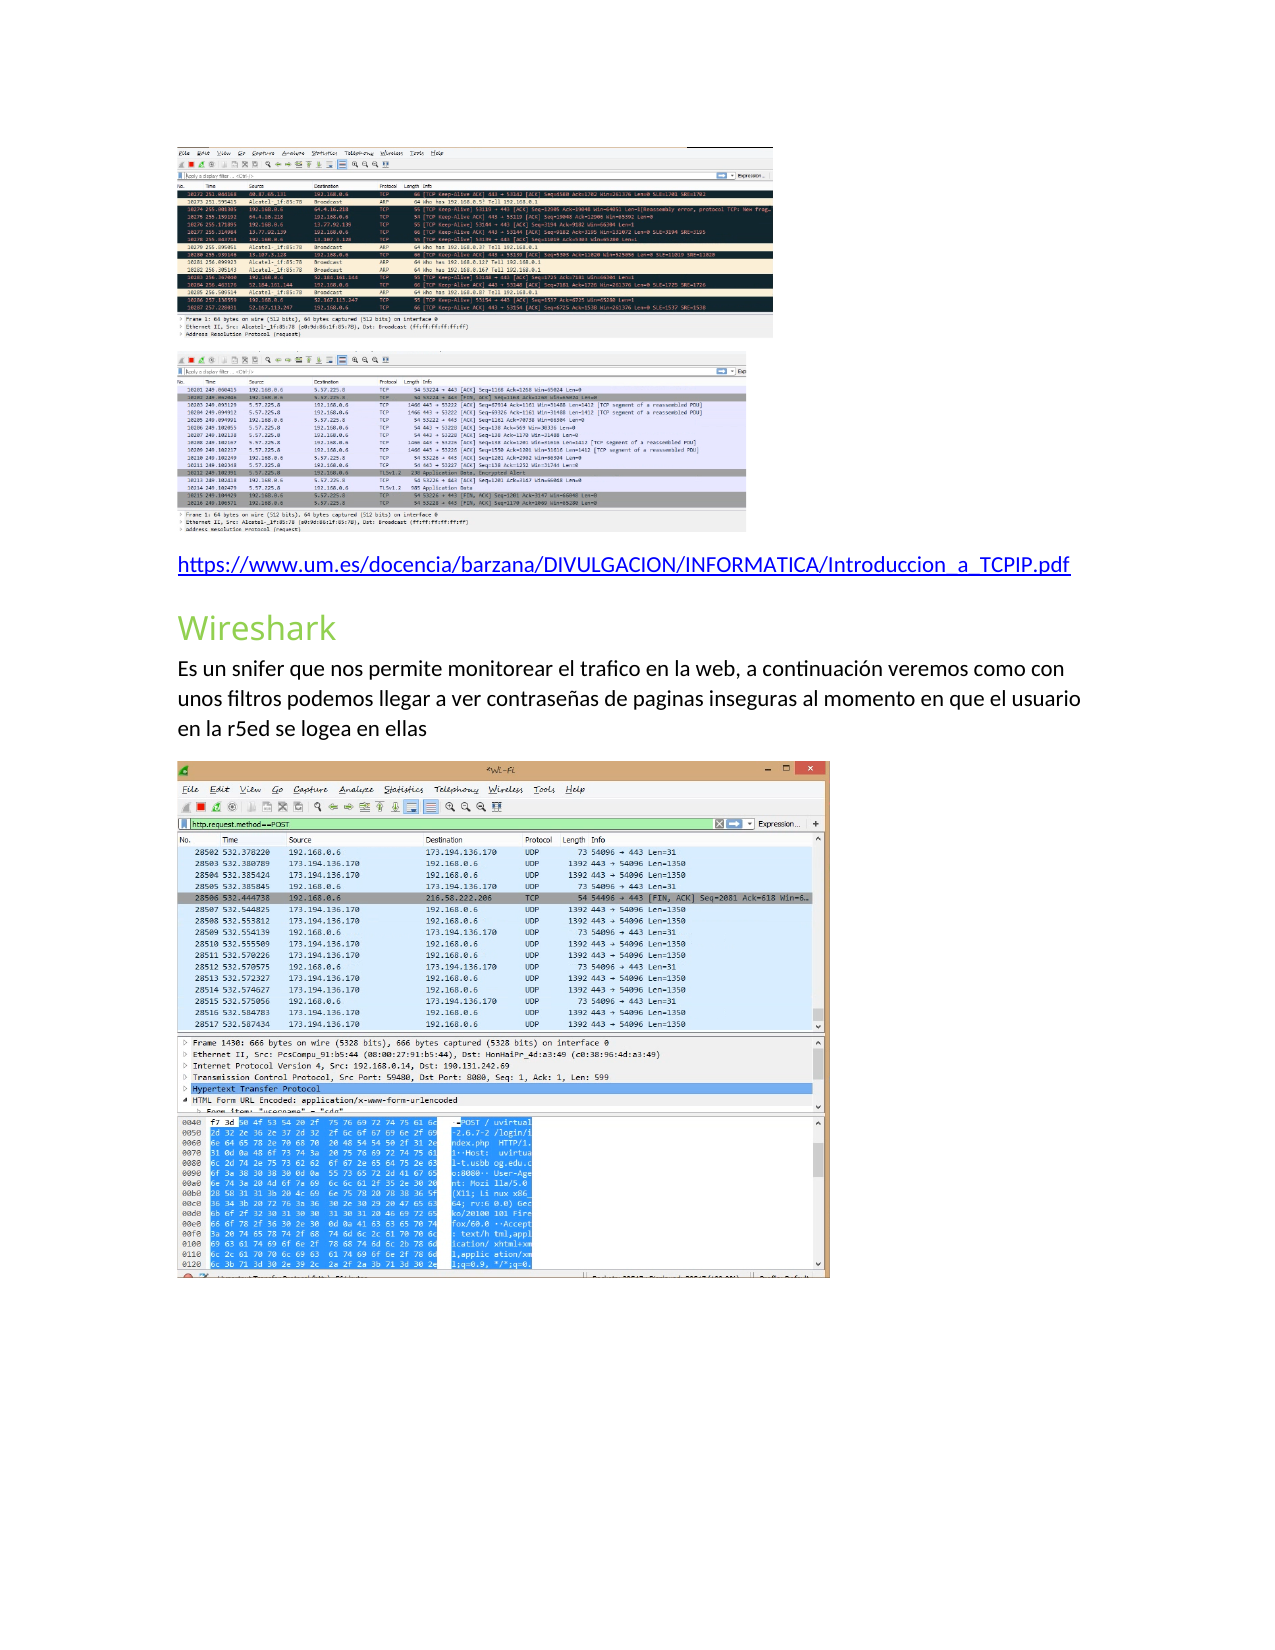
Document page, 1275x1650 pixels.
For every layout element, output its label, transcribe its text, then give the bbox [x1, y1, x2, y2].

picture [177, 147, 773, 344]
picture [177, 351, 747, 532]
text Es un snifer que nos permite monitorear el trafico en la web, a continuación veremos como con unos filtros podemos llegar a ver contraseñas de paginas inseguras al momento en que el usuario en la r5ed se logea en ellas [177, 654, 1098, 743]
picture [177, 761, 830, 1278]
text https://www.um.es/docencia/barzana/DIVULGACION/INFORMATICA/Introduccion_a_TCPIP.pdf [177, 550, 1098, 578]
subtitle Wireshark [177, 605, 1098, 651]
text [177, 148, 1098, 531]
